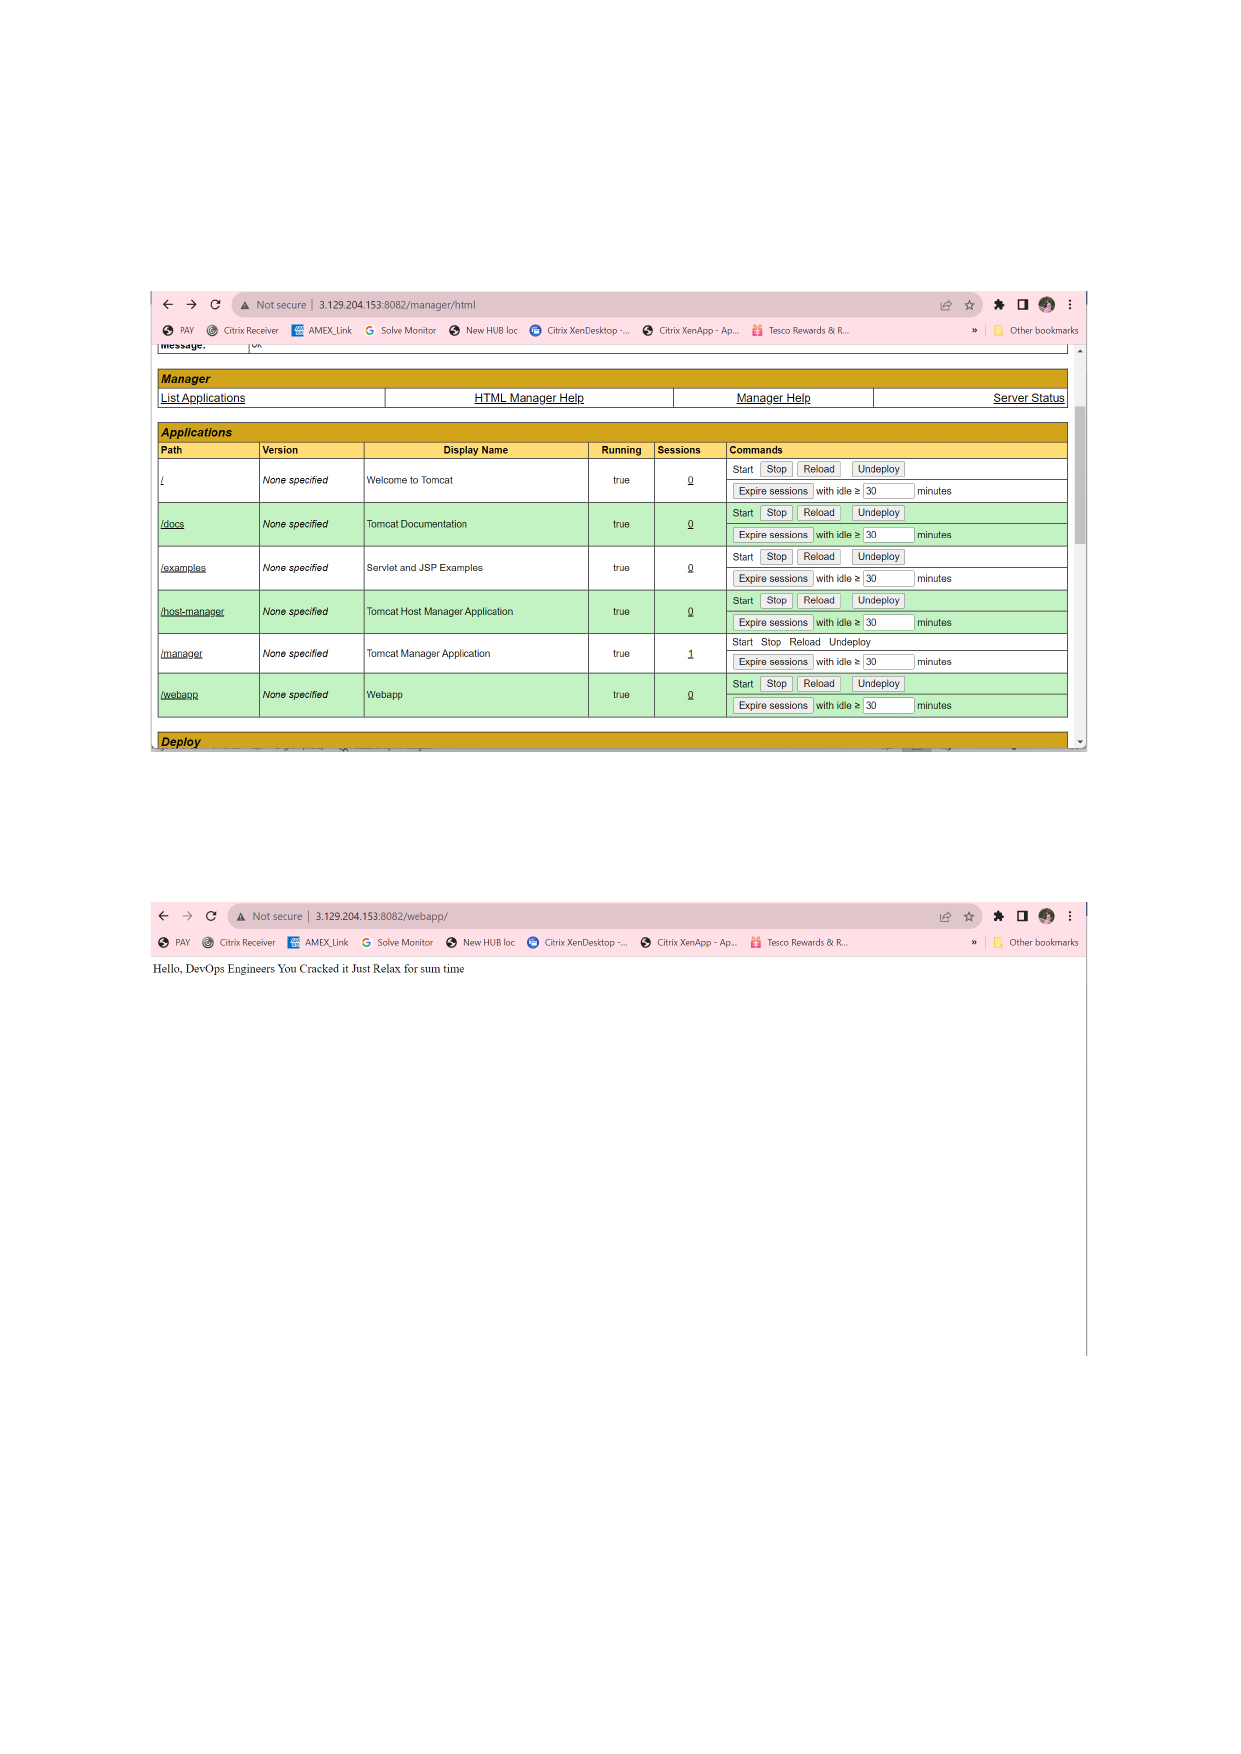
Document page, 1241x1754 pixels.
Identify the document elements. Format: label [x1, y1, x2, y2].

picture [150, 291, 1087, 751]
picture [150, 902, 1087, 1356]
